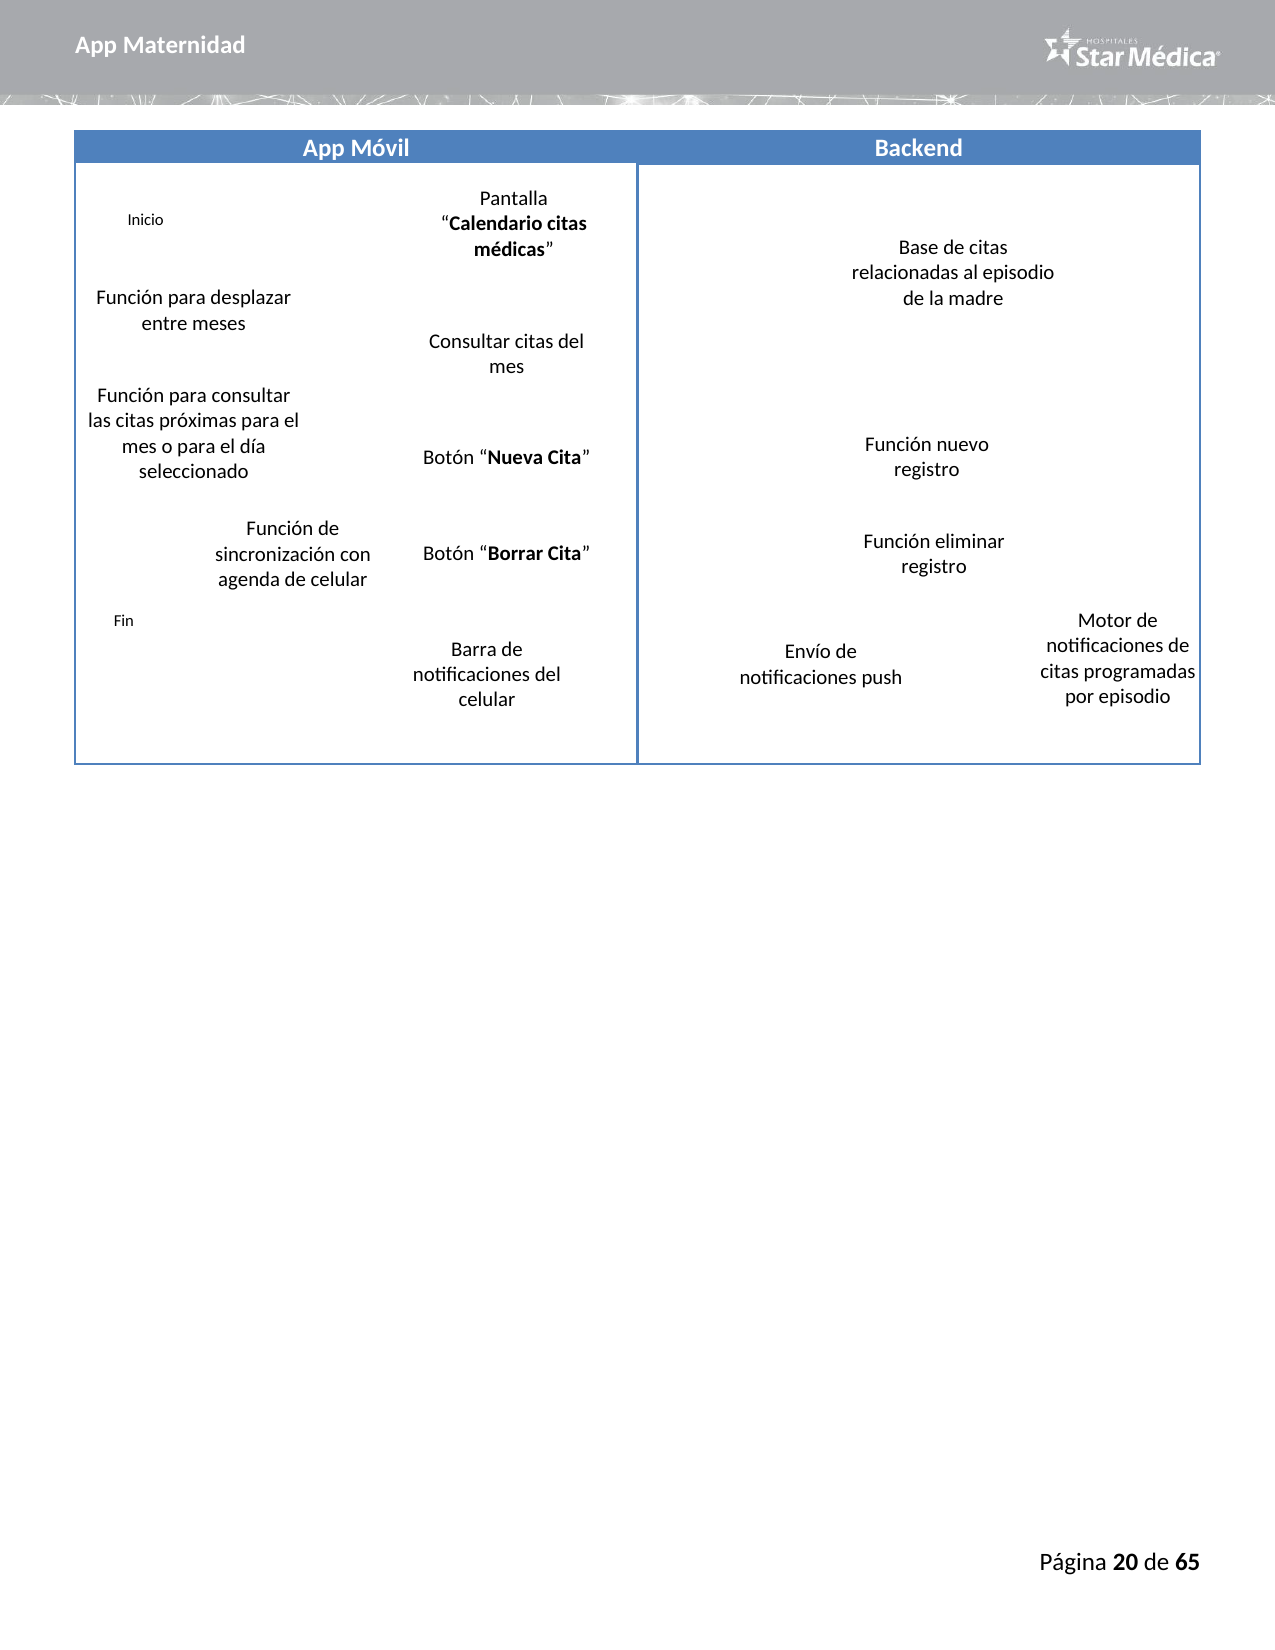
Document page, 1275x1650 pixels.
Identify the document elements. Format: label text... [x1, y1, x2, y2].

table_header Backend [639, 133, 1199, 163]
table_header App Móvil [76, 133, 636, 163]
table_cell [639, 165, 1199, 763]
table_cell [76, 163, 636, 763]
